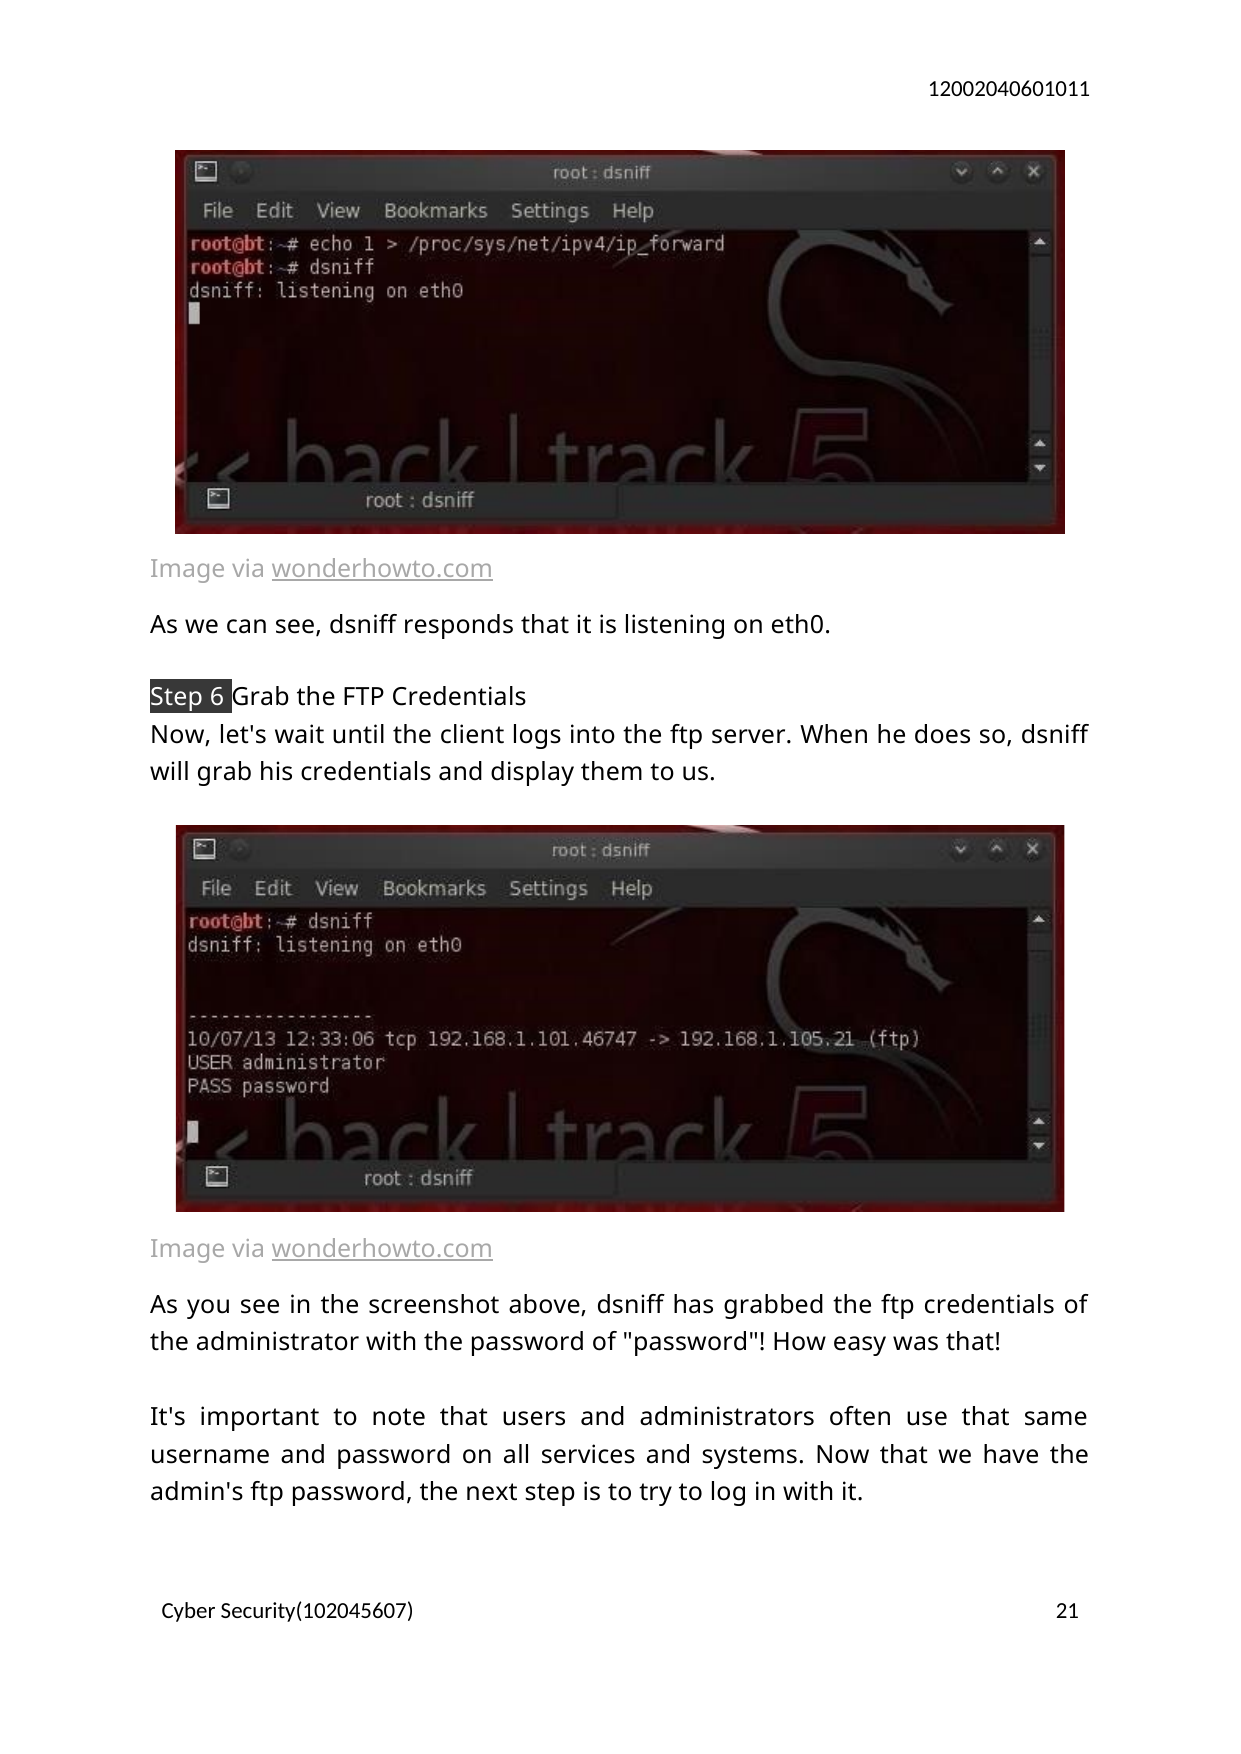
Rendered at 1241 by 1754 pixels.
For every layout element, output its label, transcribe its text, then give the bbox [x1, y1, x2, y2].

picture [175, 825, 1065, 1212]
text As you see in the screenshot above, dsniff has grabbed the ftp credentials of the administrator with the password of "password"! How easy was that! [150, 1283, 1090, 1358]
text As we can see, dsniff responds that it is listening on eth0. [150, 603, 1090, 641]
text Image via wonderhowto.com [150, 550, 1090, 584]
text It's important to note that users and administrators often use that same username and password on all services and systems. Now that we have the admin's ftp password, the next step is to try to log in with it. [150, 1395, 1090, 1508]
text Image via wonderhowto.com [150, 1230, 1090, 1264]
picture [175, 150, 1065, 534]
text Now, let's wait until the client logs into the ftp server. When he does so, dsniff will grab his credentials and display them to us. [150, 713, 1090, 788]
subtitle Step 6 Grab the FTP Credentials [150, 678, 1090, 713]
